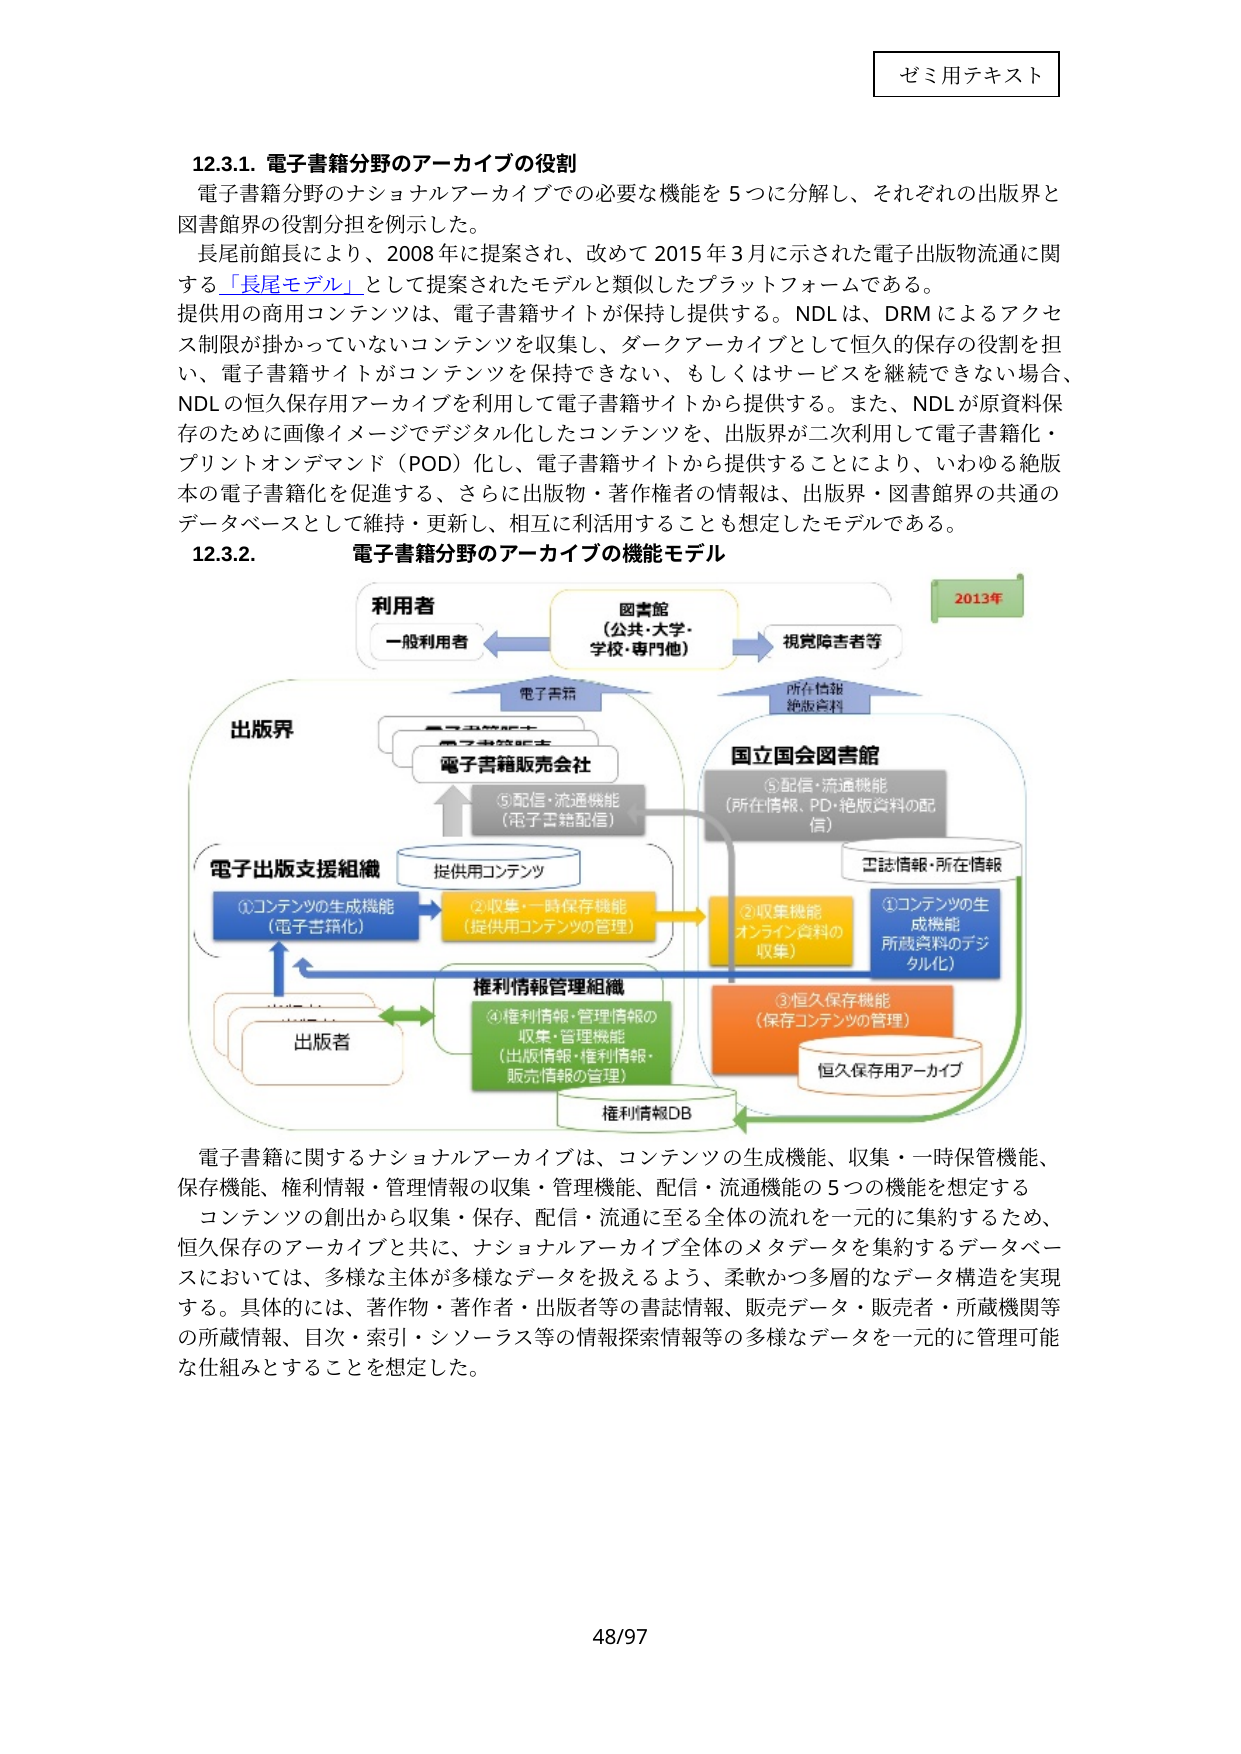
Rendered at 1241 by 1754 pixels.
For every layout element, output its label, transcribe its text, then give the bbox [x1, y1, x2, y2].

text コンテンツの創出から収集・保存、配信・流通に至る全体の流れを一元的に集約するため、恒久保存のアーカイブと共に、ナショナルアーカイブ全体のメタデータを集約するデータベースにおいては、多様な主体が多様なデータを扱えるよう、柔軟かつ多層的なデータ構造を実現する。具体的には、著作物・著作者・出版者等の書誌情報、販売データ・販売者・所蔵機関等の所蔵情報、目次・索引・シソーラス等の情報探索情報等の多様なデータを一元的に管理可能な仕組みとすることを想定した。 [177, 1202, 1063, 1381]
text 電子書籍に関するナショナルアーカイブは、コンテンツの生成機能、収集・一時保管機能、保存機能、権利情報・管理情報の収集・管理機能、配信・流通機能の5つの機能を想定する [177, 1142, 1063, 1202]
text 提供用の商用コンテンツは、電子書籍サイトが保持し提供する。NDLは、DRMによるアクセス制限が掛かっていないコンテンツを収集し、ダークアーカイブとして恒久的保存の役割を担い、電子書籍サイトがコンテンツを保持できない、もしくはサービスを継続できない場合、NDLの恒久保存用アーカイブを利用して電子書籍サイトから提供する。また、NDLが原資料保存のために画像イメージでデジタル化したコンテンツを、出版界が二次利用して電子書籍化・プリントオンデマンド（POD）化し、電子書籍サイトから提供することにより、いわゆる絶版本の電子書籍化を促進する、さらに出版物・著作権者の情報は、出版界・図書館界の共通のデータベースとして維持・更新し、相互に利活用することも想定したモデルである。 [177, 298, 1063, 538]
subtitle 電子書籍分野のアーカイブの役割 [192, 148, 1063, 178]
text 長尾前館長により、2008年に提案され、改めて2015年3月に示された電子出版物流通に関する「長尾モデル」として提案されたモデルと類似したプラットフォームである。 [177, 238, 1063, 298]
text 電子書籍分野のナショナルアーカイブでの必要な機能を5つに分解し、それぞれの出版界と図書館界の役割分担を例示した。 [177, 178, 1063, 238]
subtitle 電子書籍分野のアーカイブの機能モデル [192, 538, 1063, 568]
picture [177, 567, 1048, 1142]
